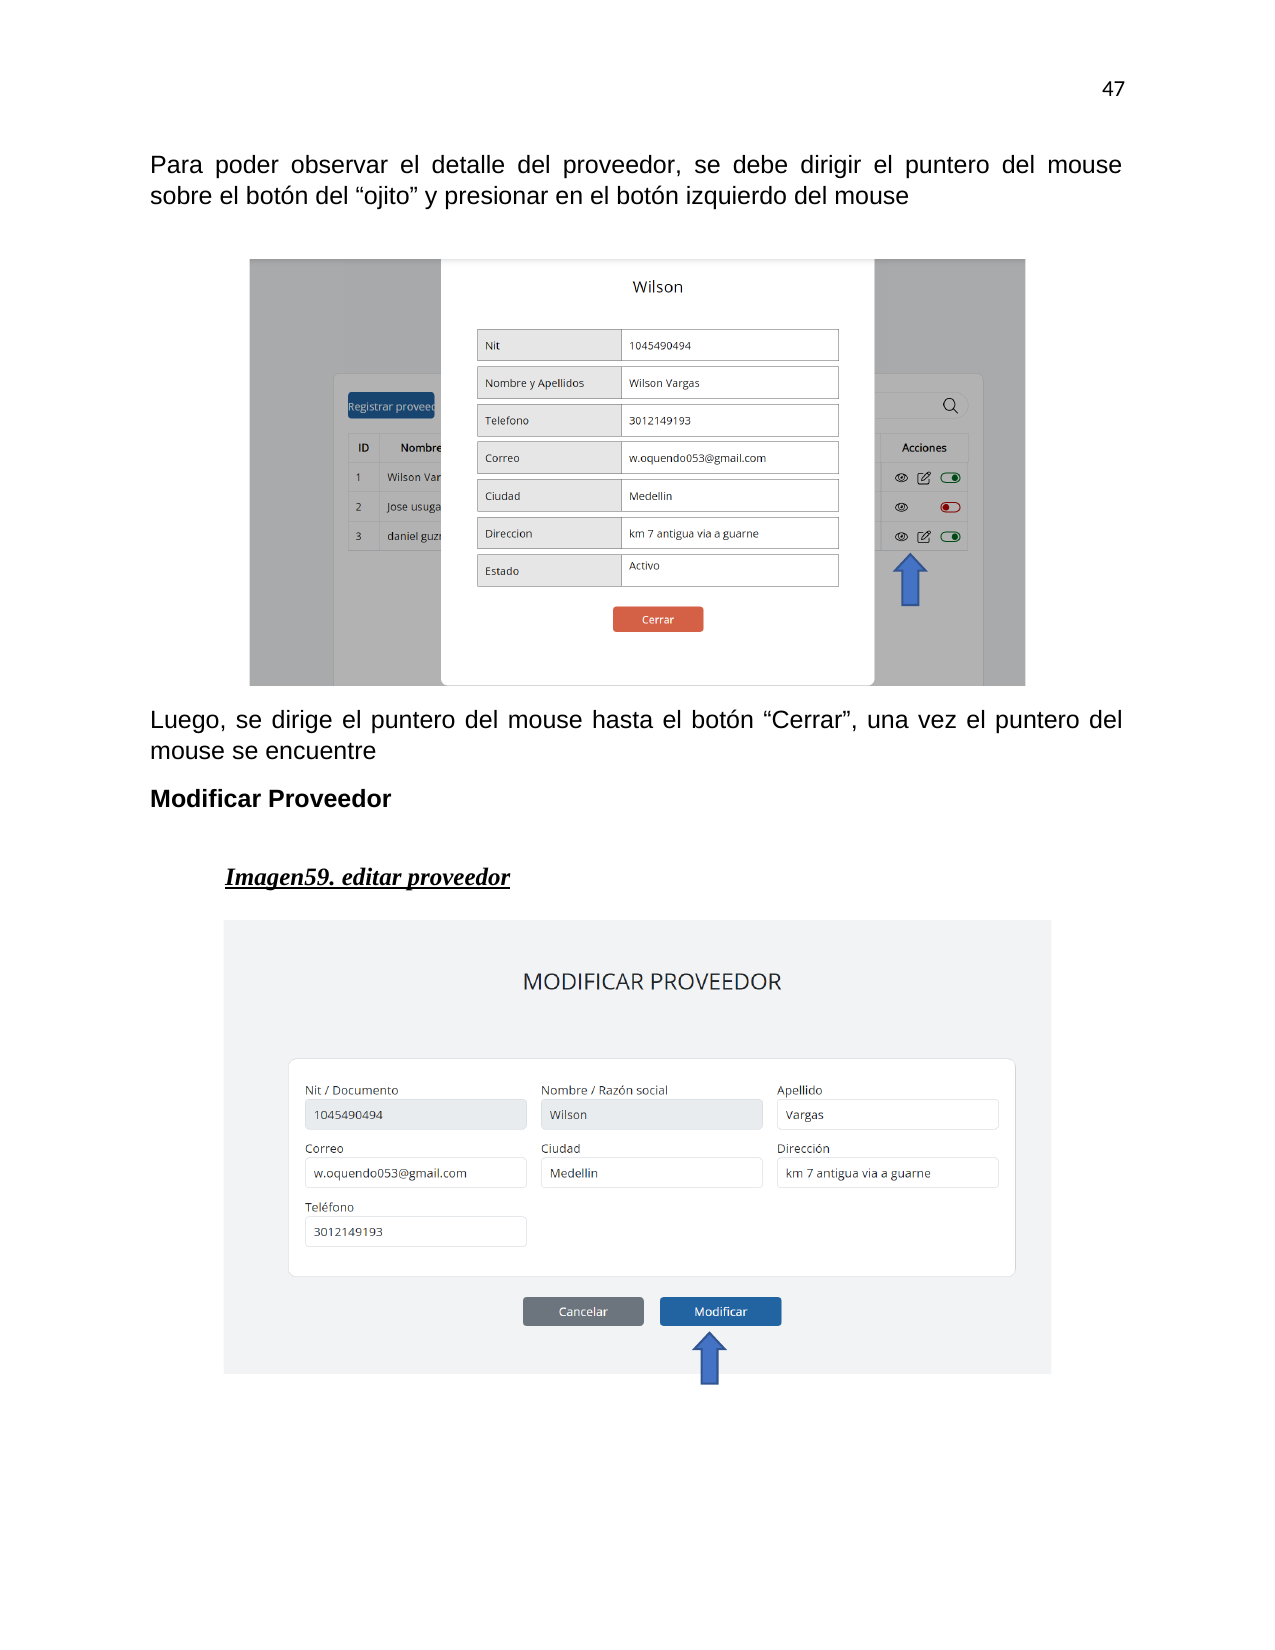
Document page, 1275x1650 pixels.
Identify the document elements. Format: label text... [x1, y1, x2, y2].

text Luego, se dirige el puntero del mouse hasta el botón “Cerrar”, una vez el puntero del mouse se encuentre [150, 705, 1125, 765]
text Para poder observar el detalle del proveedor, se debe dirigir el puntero del mouse sobre el botón del “ojito” y presionar en el botón izquierdo del mouse [150, 150, 1125, 210]
picture [223, 920, 1052, 1374]
text Imagen59. editar proveedor [150, 862, 1125, 891]
subtitle Modificar Proveedor [150, 784, 1125, 812]
picture [249, 228, 1026, 686]
